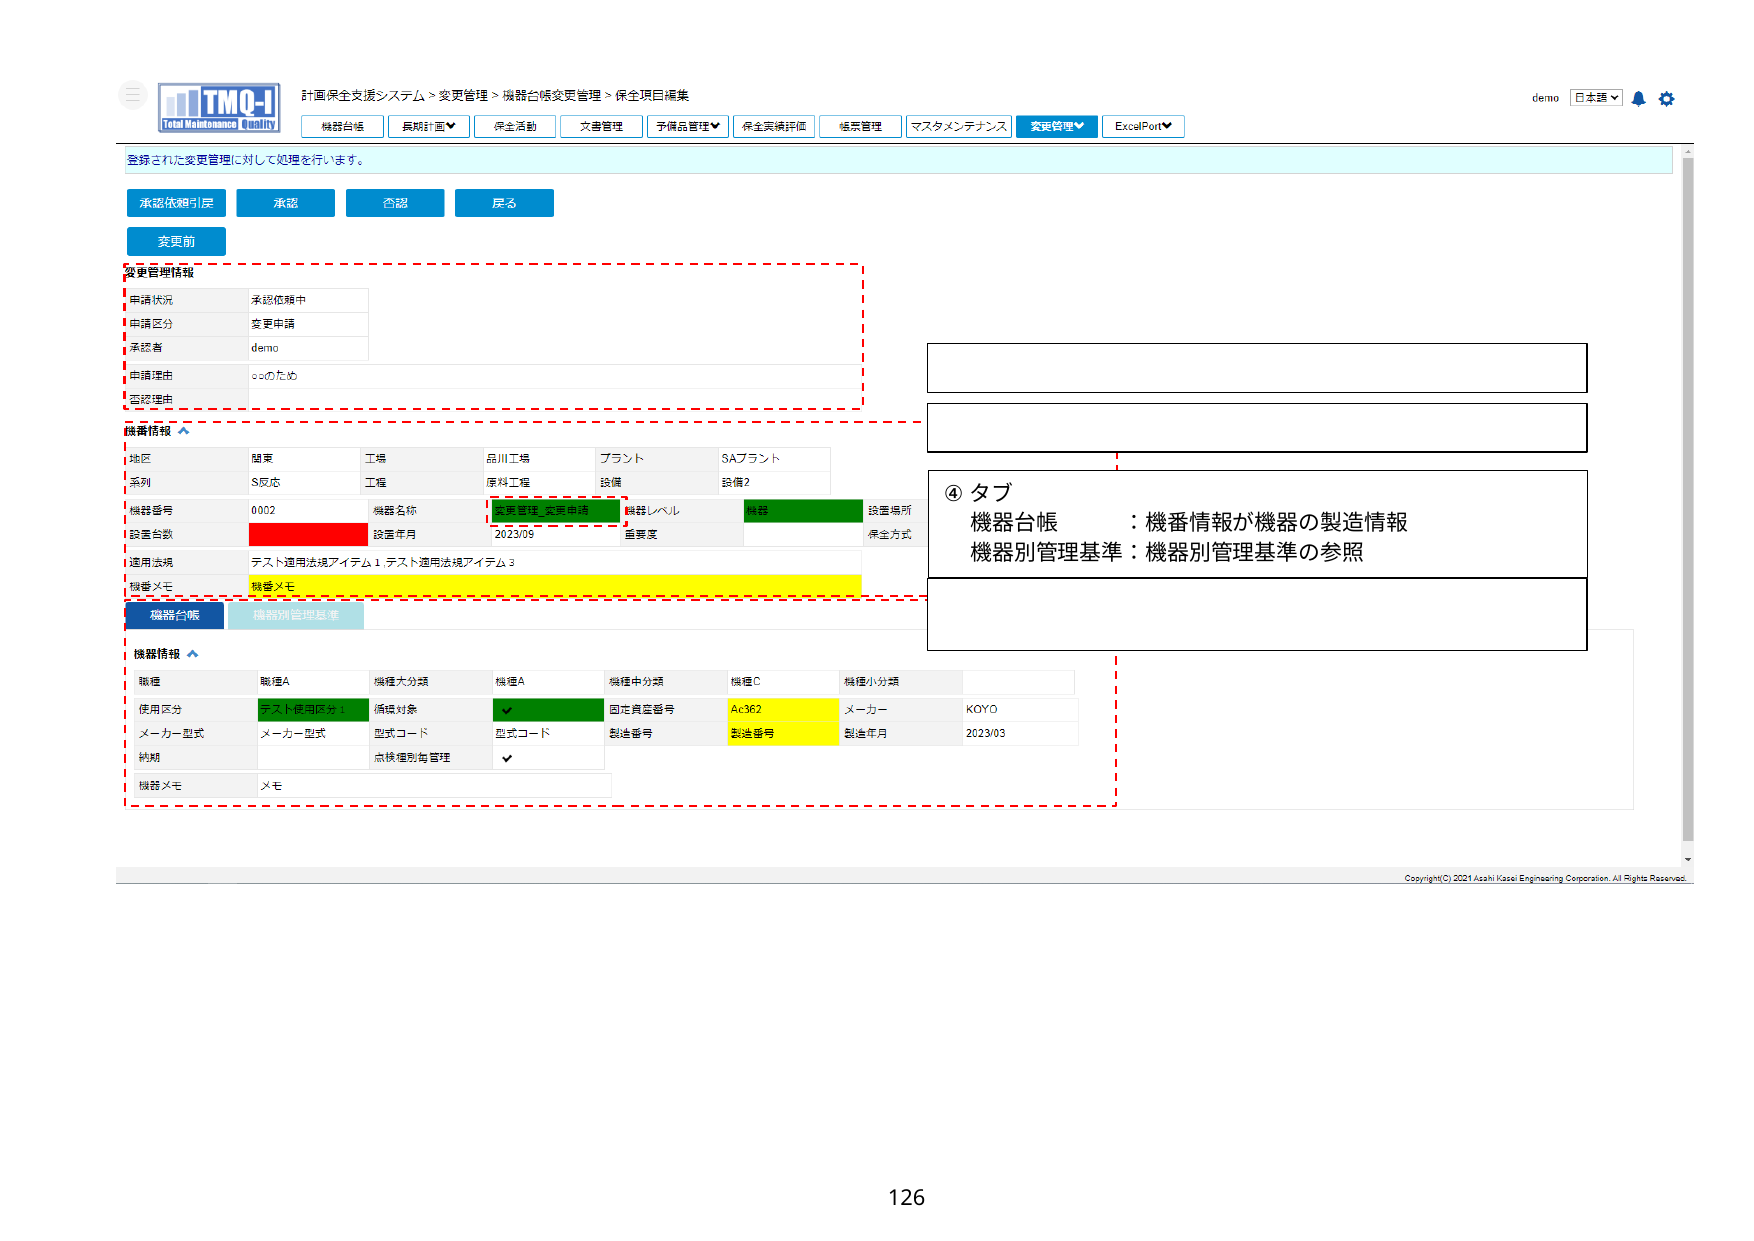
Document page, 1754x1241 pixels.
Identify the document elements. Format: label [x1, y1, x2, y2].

picture [116, 78, 1694, 884]
